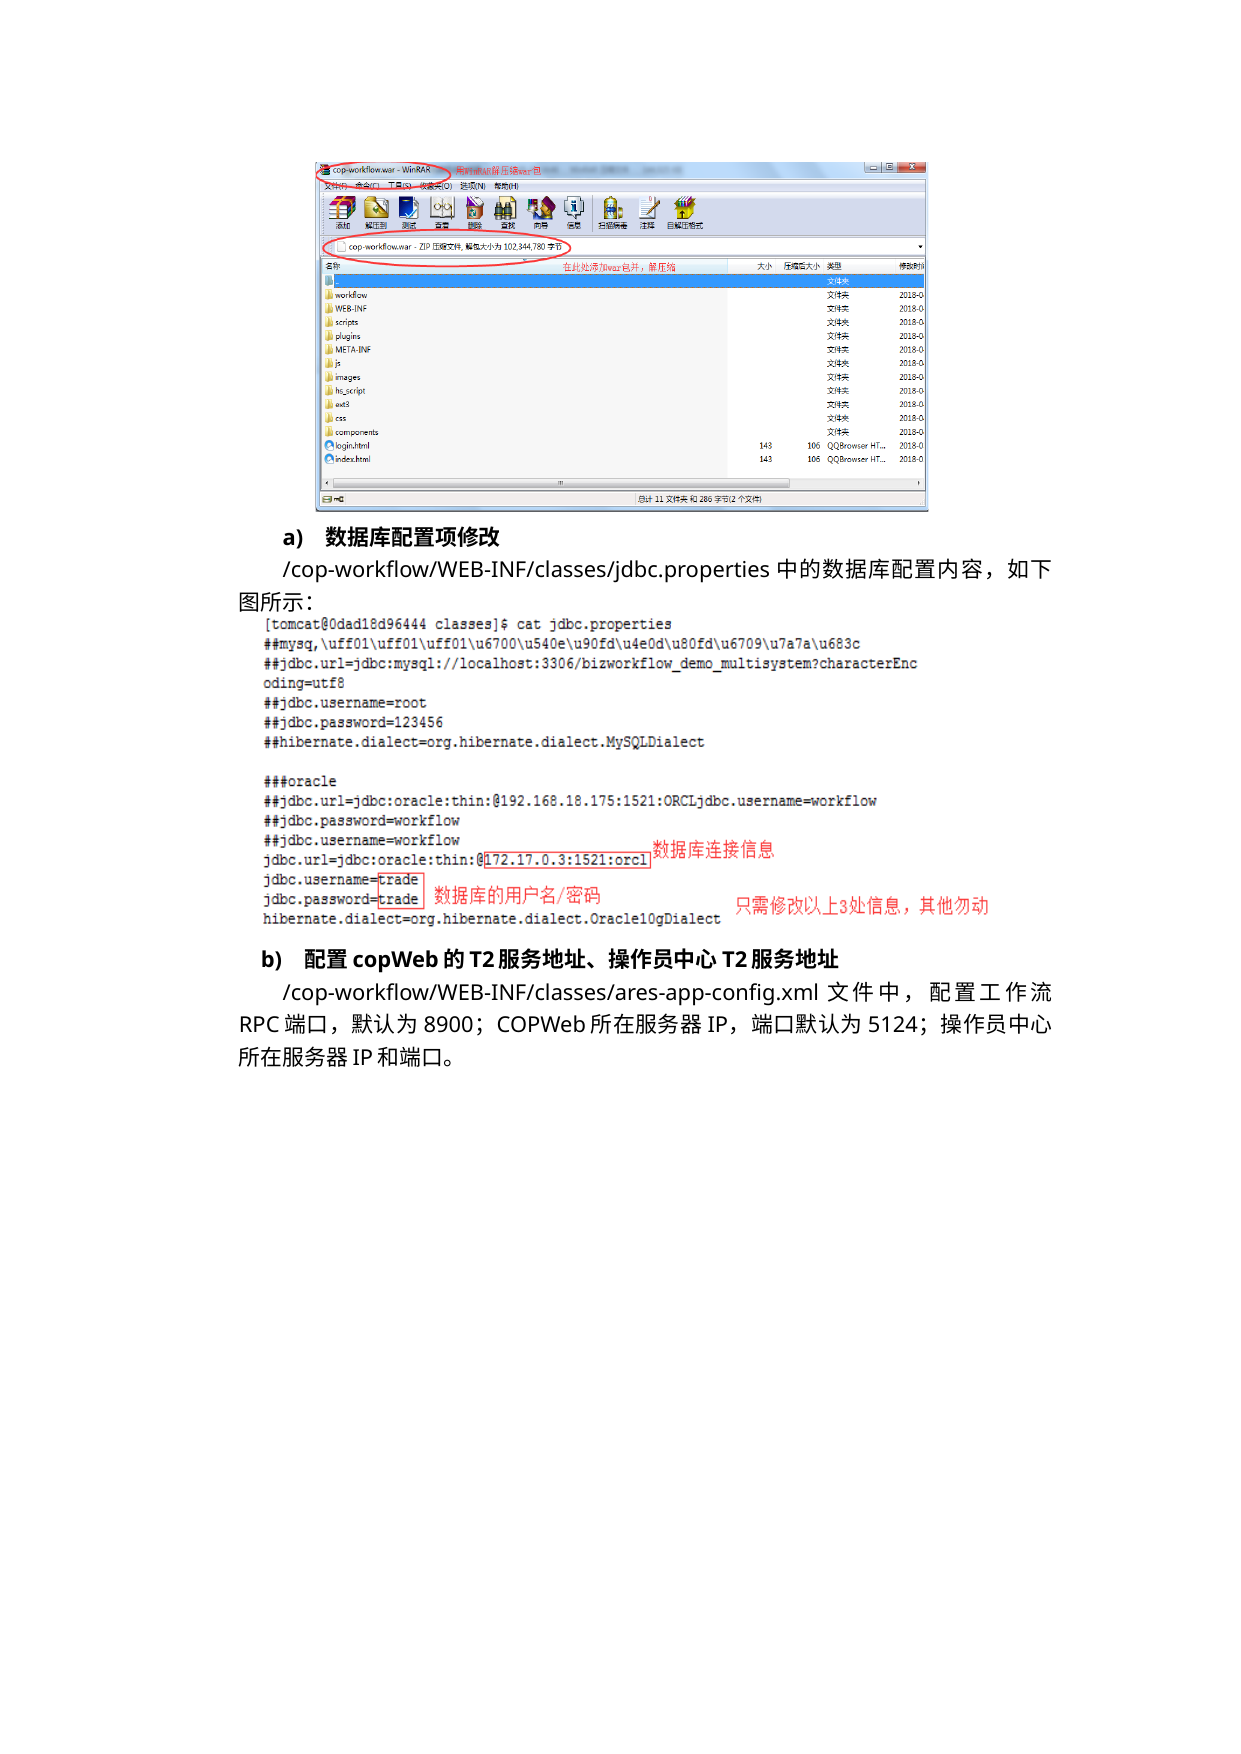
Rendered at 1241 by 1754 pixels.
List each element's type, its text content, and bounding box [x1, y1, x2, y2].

picture [261, 616, 1005, 933]
picture [315, 162, 929, 512]
text /cop-workflow/WEB-INF/classes/ares-app-config.xml文件中，配置工作流RPC端口，默认为8900；COPWeb所在服务器IP，端口默认为5124；操作员中心所在服务器IP和端口。 [239, 974, 1053, 1072]
list 数据库配置项修改 [282, 519, 1053, 552]
text /cop-workflow/WEB-INF/classes/jdbc.properties中的数据库配置内容，如下图所示： [239, 552, 1053, 617]
list 配置copWeb的T2服务地址、操作员中心T2服务地址 [217, 942, 1053, 974]
